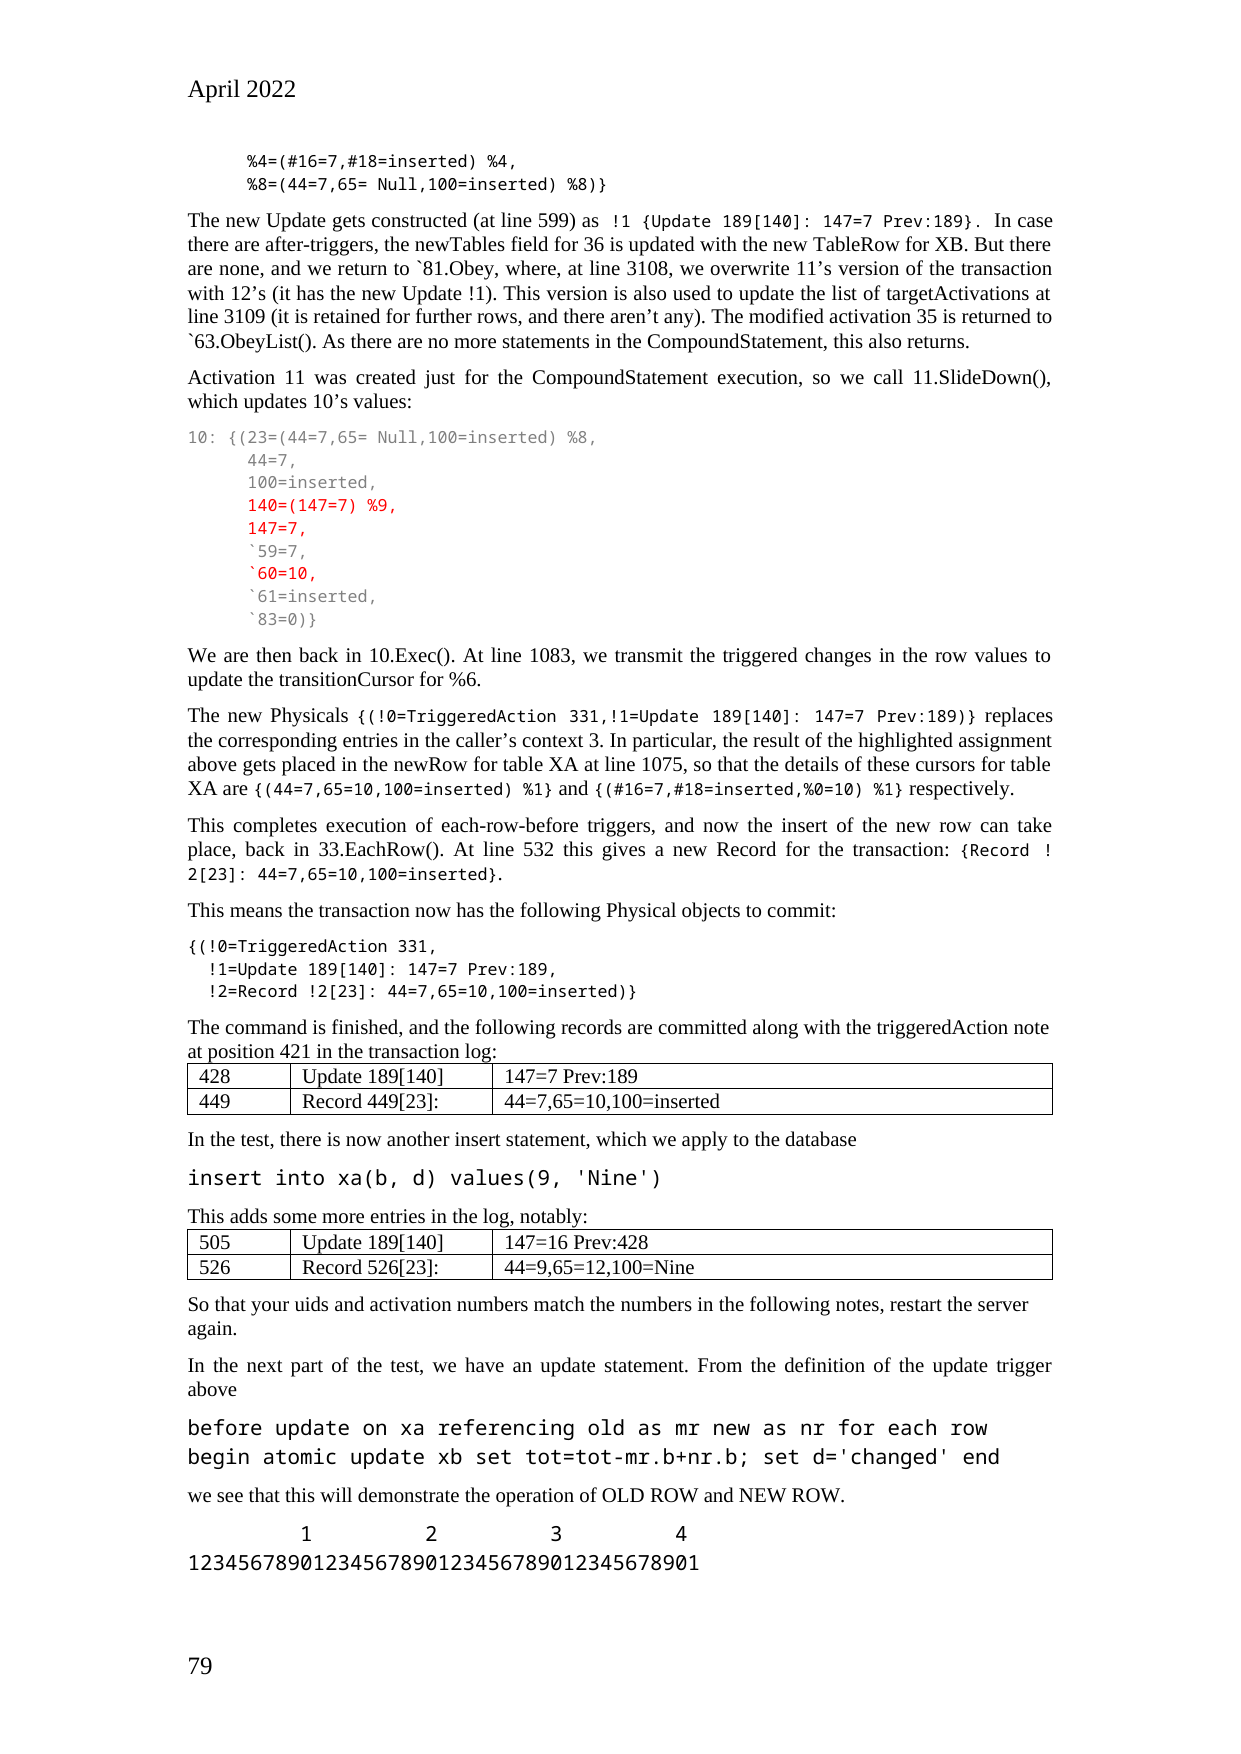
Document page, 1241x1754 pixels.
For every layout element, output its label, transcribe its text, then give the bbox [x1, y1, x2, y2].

text 147=7, [187, 517, 1053, 539]
text This means the transaction now has the following Physical objects to commit: [187, 898, 1053, 922]
text So that your uids and activation numbers match the numbers in the following notes, restart the server again. [187, 1292, 1053, 1340]
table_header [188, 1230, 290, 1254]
text 12345678901234567890123456789012345678901 [187, 1548, 1053, 1576]
text !1=Update 189[140]: 147=7 Prev:189, [187, 957, 1053, 980]
text `83=0)} [187, 607, 1053, 630]
text We are then back in 10.Exec(). At line 1083, we transmit the triggered changes in the row values to update the transitionCursor for %6. [187, 643, 1053, 691]
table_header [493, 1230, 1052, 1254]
text %8=(44=7,65= Null,100=inserted) %8)} [187, 173, 1053, 195]
text 10: {(23=(44=7,65= Null,100=inserted) %8, [187, 426, 1053, 448]
text `61=inserted, [187, 585, 1053, 607]
text we see that this will demonstrate the operation of OLD ROW and NEW ROW. [187, 1483, 1053, 1507]
text 44=7, [187, 448, 1053, 471]
text This completes execution of each-row-before triggers, and now the insert of the new row can take place, back in 33.EachRow(). At line 532 this gives a new Record for the transaction: {Record !2[23]: 44=7,65=10,100=inserted}. [187, 813, 1053, 885]
text 140=(147=7) %9, [187, 494, 1053, 517]
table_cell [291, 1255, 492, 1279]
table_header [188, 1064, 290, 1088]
text {(!0=TriggeredAction 331, [187, 934, 1053, 957]
text before update on xa referencing old as mr new as nr for each row [187, 1413, 1053, 1442]
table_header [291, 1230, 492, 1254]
text The command is finished, and the following records are committed along with the triggeredAction note at position 421 in the transaction log: [187, 1015, 1053, 1063]
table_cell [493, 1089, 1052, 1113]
text 100=inserted, [187, 471, 1053, 494]
text 1 2 3 4 [187, 1519, 1053, 1548]
text This adds some more entries in the log, notably: [187, 1204, 1053, 1228]
text In the next part of the test, we have an update statement. From the definition of the update trigger above [187, 1353, 1053, 1401]
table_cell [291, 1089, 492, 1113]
text In the test, there is now another insert statement, which we apply to the database [187, 1127, 1053, 1151]
text The new Update gets constructed (at line 599) as !1 {Update 189[140]: 147=7 Prev:189}. In case there are after-triggers, the newTables field for 36 is updated with the new TableRow for XB. But there are none, and we return to `81.Obey, where, at line 3108, we overwrite 11’s version of the transaction with 12’s (it has the new Update !1). This version is also used to update the list of targetActivations at line 3109 (it is retained for further rows, and there aren’t any). The modified activation 35 is returned to `63.ObeyList(). As there are no more statements in the CompoundStatement, this also returns. [187, 208, 1053, 353]
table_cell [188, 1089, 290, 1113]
text The new Physicals {(!0=TriggeredAction 331,!1=Update 189[140]: 147=7 Prev:189)} replaces the corresponding entries in the caller’s context 3. In particular, the result of the highlighted assignment above gets placed in the newRow for table XA at line 1075, so that the details of these cursors for table XA are {(44=7,65=10,100=inserted) %1} and {(#16=7,#18=inserted,%0=10) %1} respectively. [187, 703, 1053, 800]
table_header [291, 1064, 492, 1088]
text insert into xa(b, d) values(9, 'Nine') [187, 1163, 1053, 1192]
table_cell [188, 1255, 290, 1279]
text begin atomic update xb set tot=tot-mr.b+nr.b; set d='changed' end [187, 1442, 1053, 1470]
text `60=10, [187, 562, 1053, 585]
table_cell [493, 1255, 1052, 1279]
text !2=Record !2[23]: 44=7,65=10,100=inserted)} [187, 980, 1053, 1003]
text `59=7, [187, 539, 1053, 562]
text Activation 11 was created just for the CompoundStatement execution, so we call 11.SlideDown(), which updates 10’s values: [187, 365, 1053, 413]
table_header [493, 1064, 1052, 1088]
text %4=(#16=7,#18=inserted) %4, [187, 150, 1053, 173]
